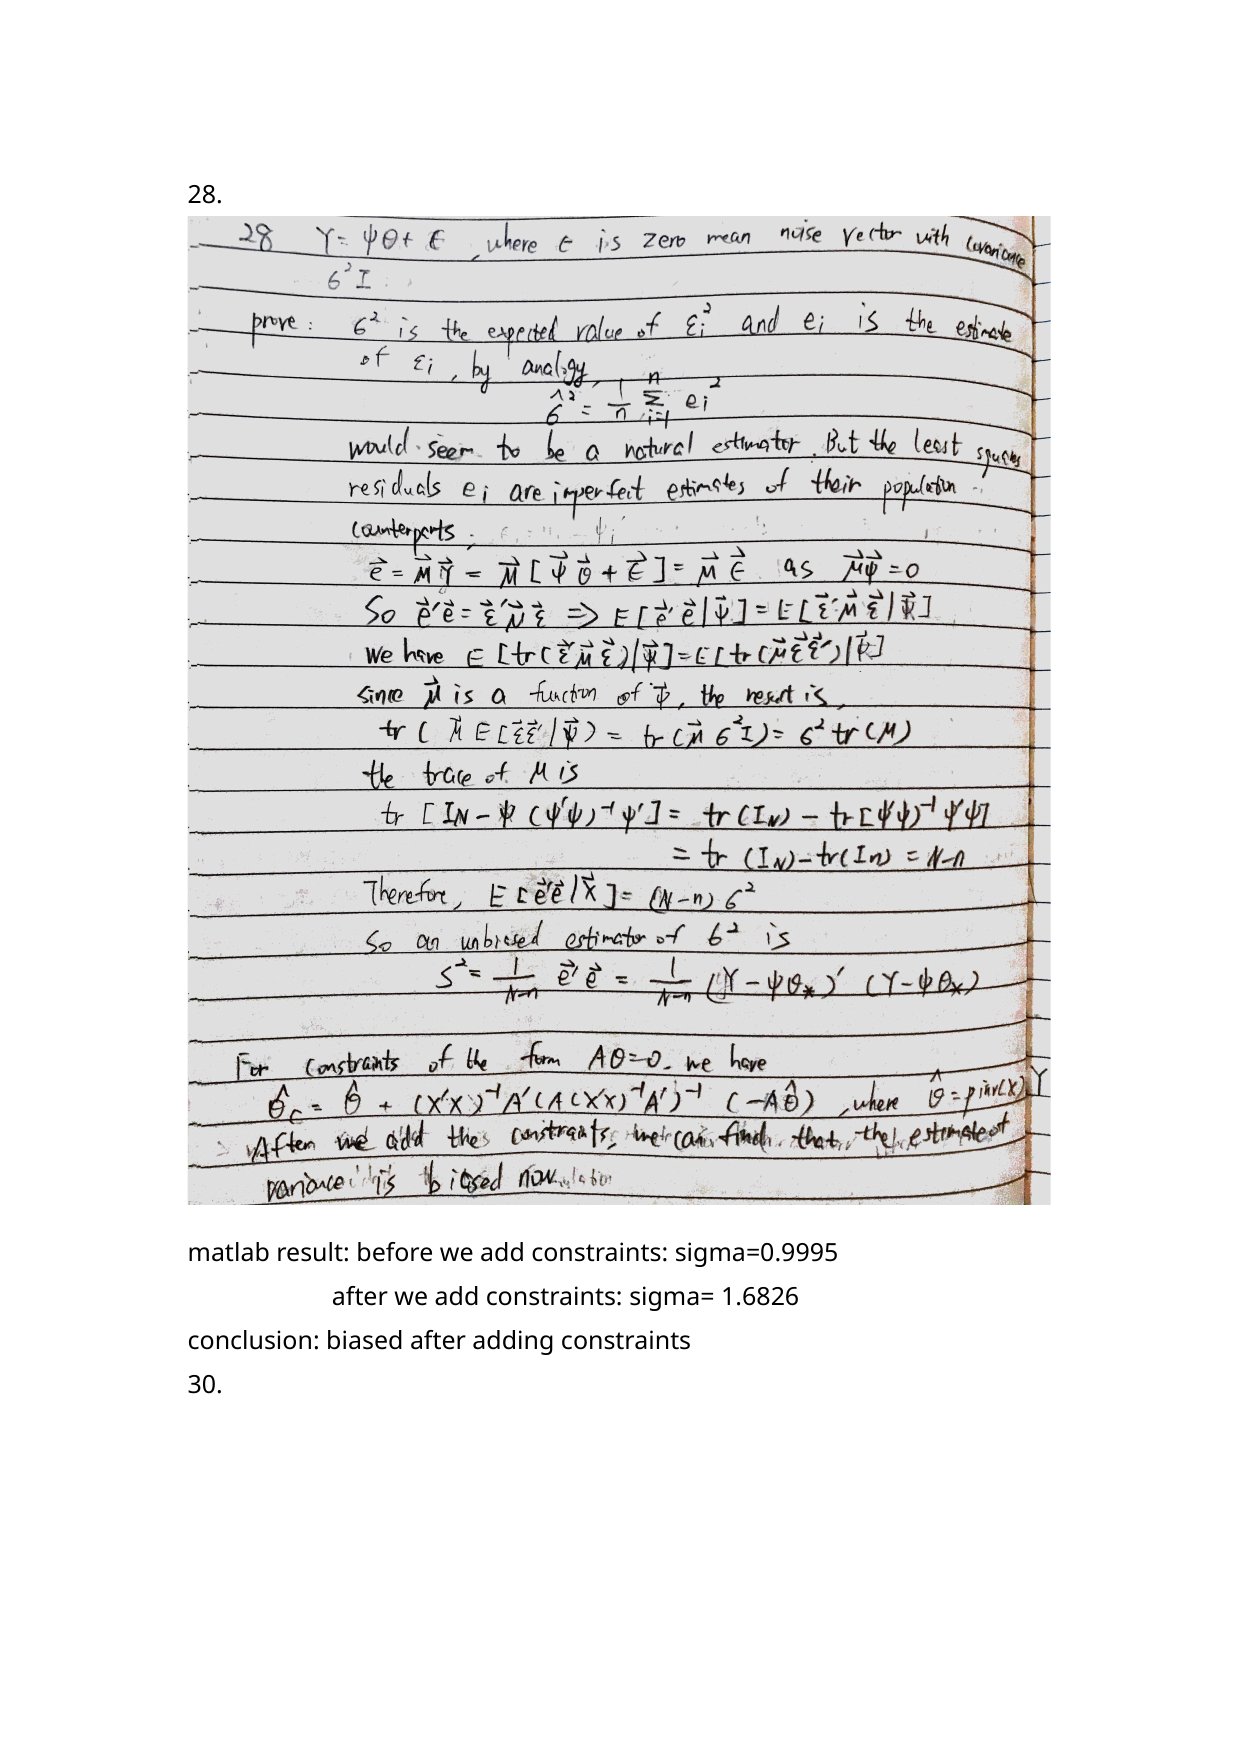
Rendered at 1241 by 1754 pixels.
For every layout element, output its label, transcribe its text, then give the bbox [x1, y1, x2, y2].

text matlab result: before we add constraints: sigma=0.9995 [187, 1229, 1053, 1273]
text after we add constraints: sigma= 1.6826 [187, 1273, 1053, 1318]
text conclusion: biased after adding constraints [187, 1318, 1053, 1362]
picture [187, 216, 1051, 1205]
text 30. [187, 1362, 1053, 1406]
text 28. [187, 172, 1053, 216]
